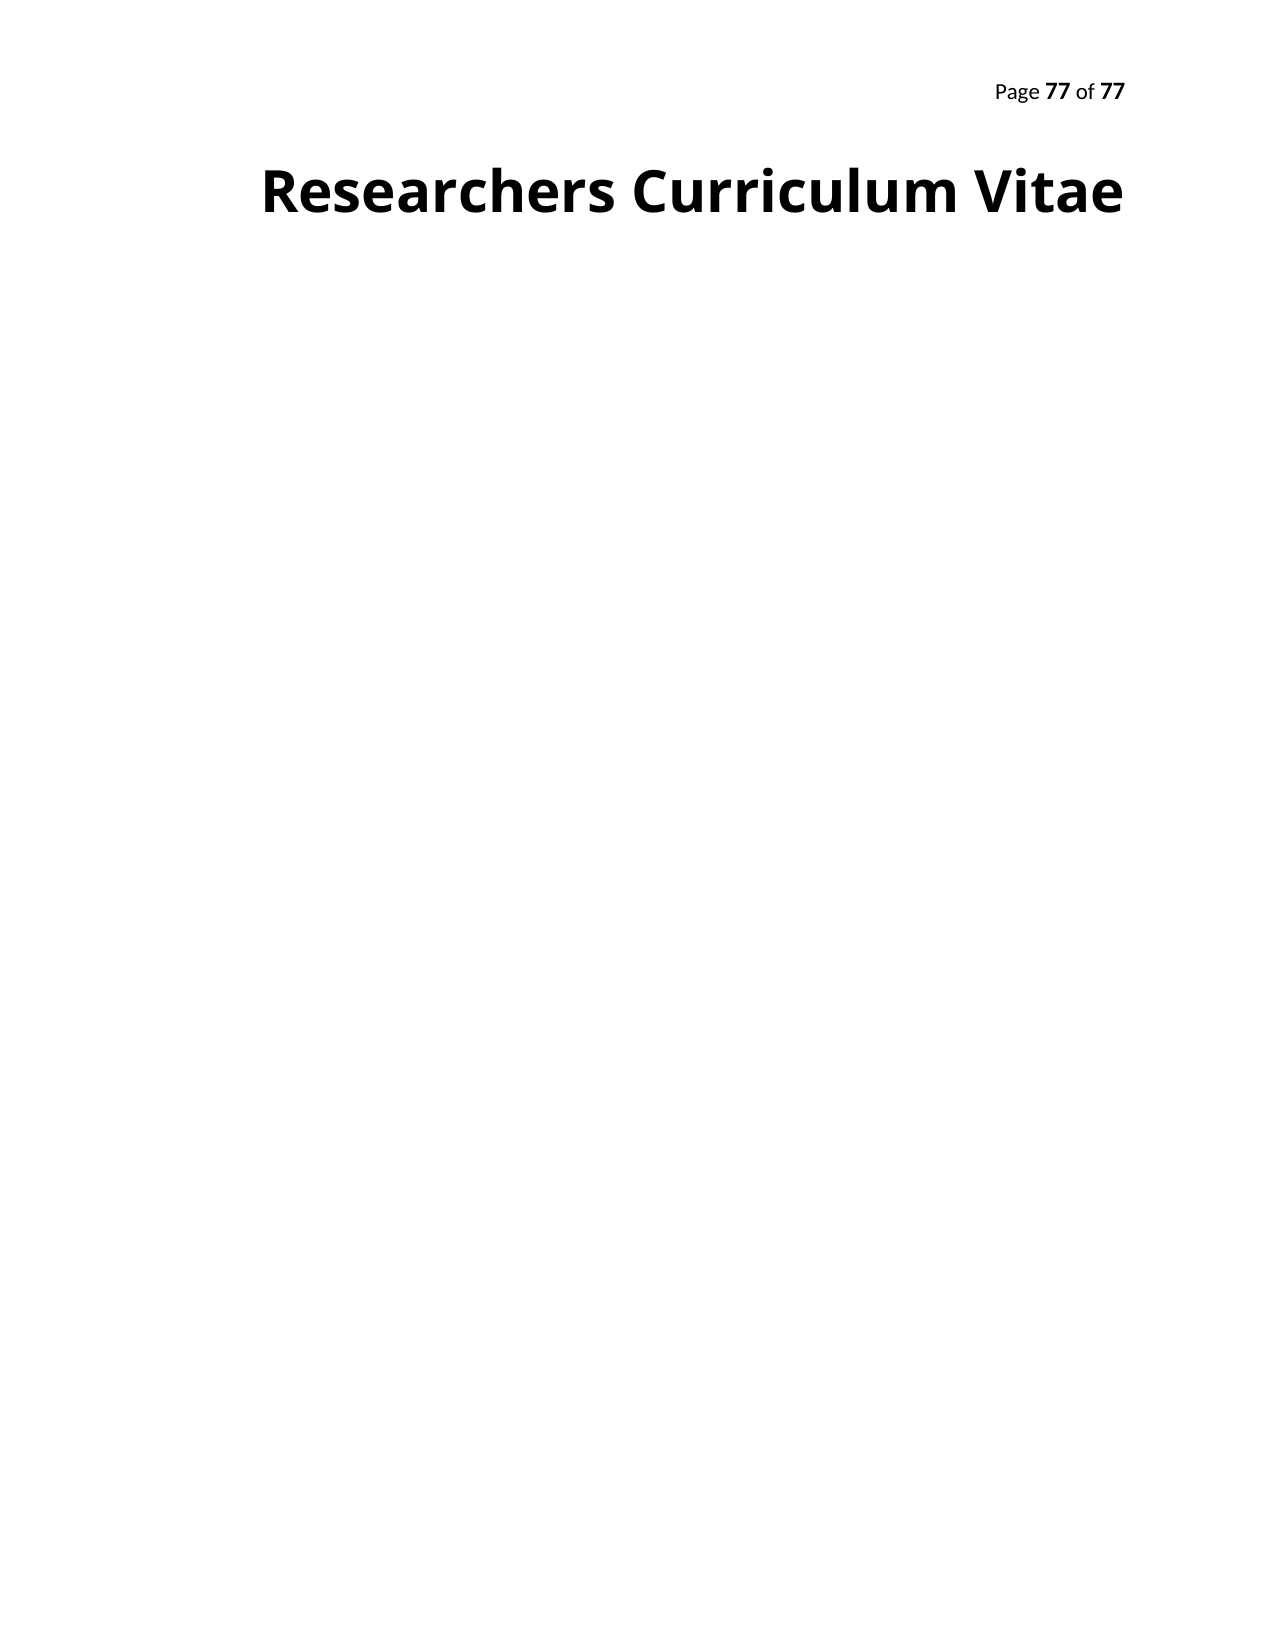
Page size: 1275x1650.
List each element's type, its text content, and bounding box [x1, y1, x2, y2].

text Researchers Curriculum Vitae [225, 150, 1125, 229]
